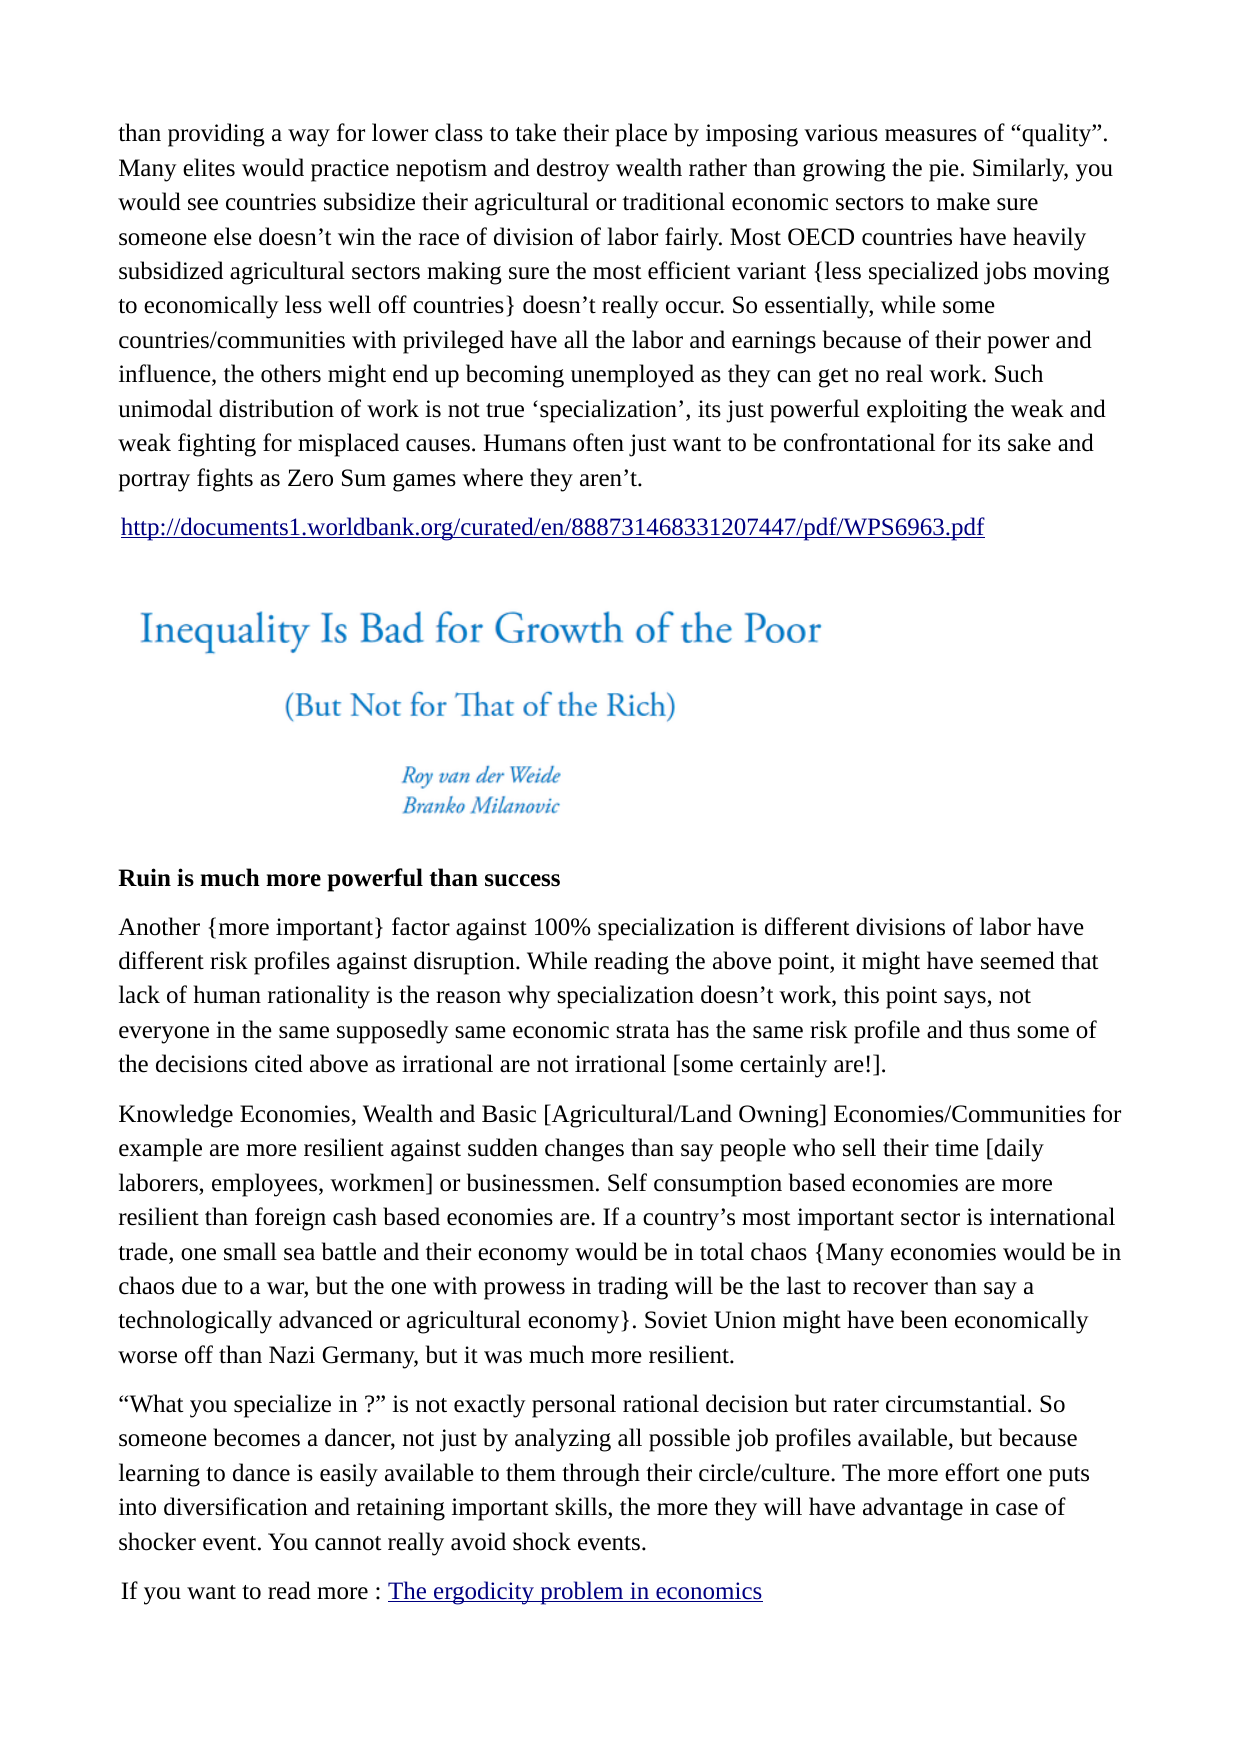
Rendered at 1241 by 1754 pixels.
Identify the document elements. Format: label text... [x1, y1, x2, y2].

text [118, 118, 1122, 492]
text If you want to read more : The ergodicity problem in economics [121, 1576, 1122, 1605]
text Knowledge Economies, Wealth and Basic [Agricultural/Land Owning] Economies/Communities for example are more resilient against sudden changes than say people who sell their time [daily laborers, employees, workmen] or businessmen. Self consumption based economies are more resilient than foreign cash based economies are. If a country’s most important sector is international trade, one small sea battle and their economy would be in total chaos {Many economies would be in chaos due to a war, but the one with prowess in trading will be the last to recover than say a technologically advanced or agricultural economy}. Soviet Union might have been economically worse off than Nazi Germany, but it was much more resilient. [118, 1099, 1122, 1369]
text Ruin is much more powerful than success [118, 863, 1122, 891]
text http://documents1.worldbank.org/curated/en/888731468331207447/pdf/WPS6963.pdf [121, 512, 1122, 541]
text Another {more important} factor against 100% specialization is different divisions of labor have different risk profiles against disruption. While reading the above point, it might have seemed that lack of human rationality is the reason why specialization doesn’t work, this point says, not everyone in the same supposedly same economic strata has the same risk profile and thus some of the decisions cited above as irrational are not irrational [some certainly are!]. [118, 912, 1122, 1078]
picture [118, 561, 871, 843]
text “What you specialize in ?” is not exactly personal rational decision but rater circumstantial. So someone becomes a dancer, not just by analyzing all possible job profiles available, but because learning to dance is easily available to them through their circle/culture. The more effort one puts into diversification and retaining important skills, the more they will have advantage in case of shocker event. You cannot really avoid shock events. [118, 1389, 1122, 1556]
